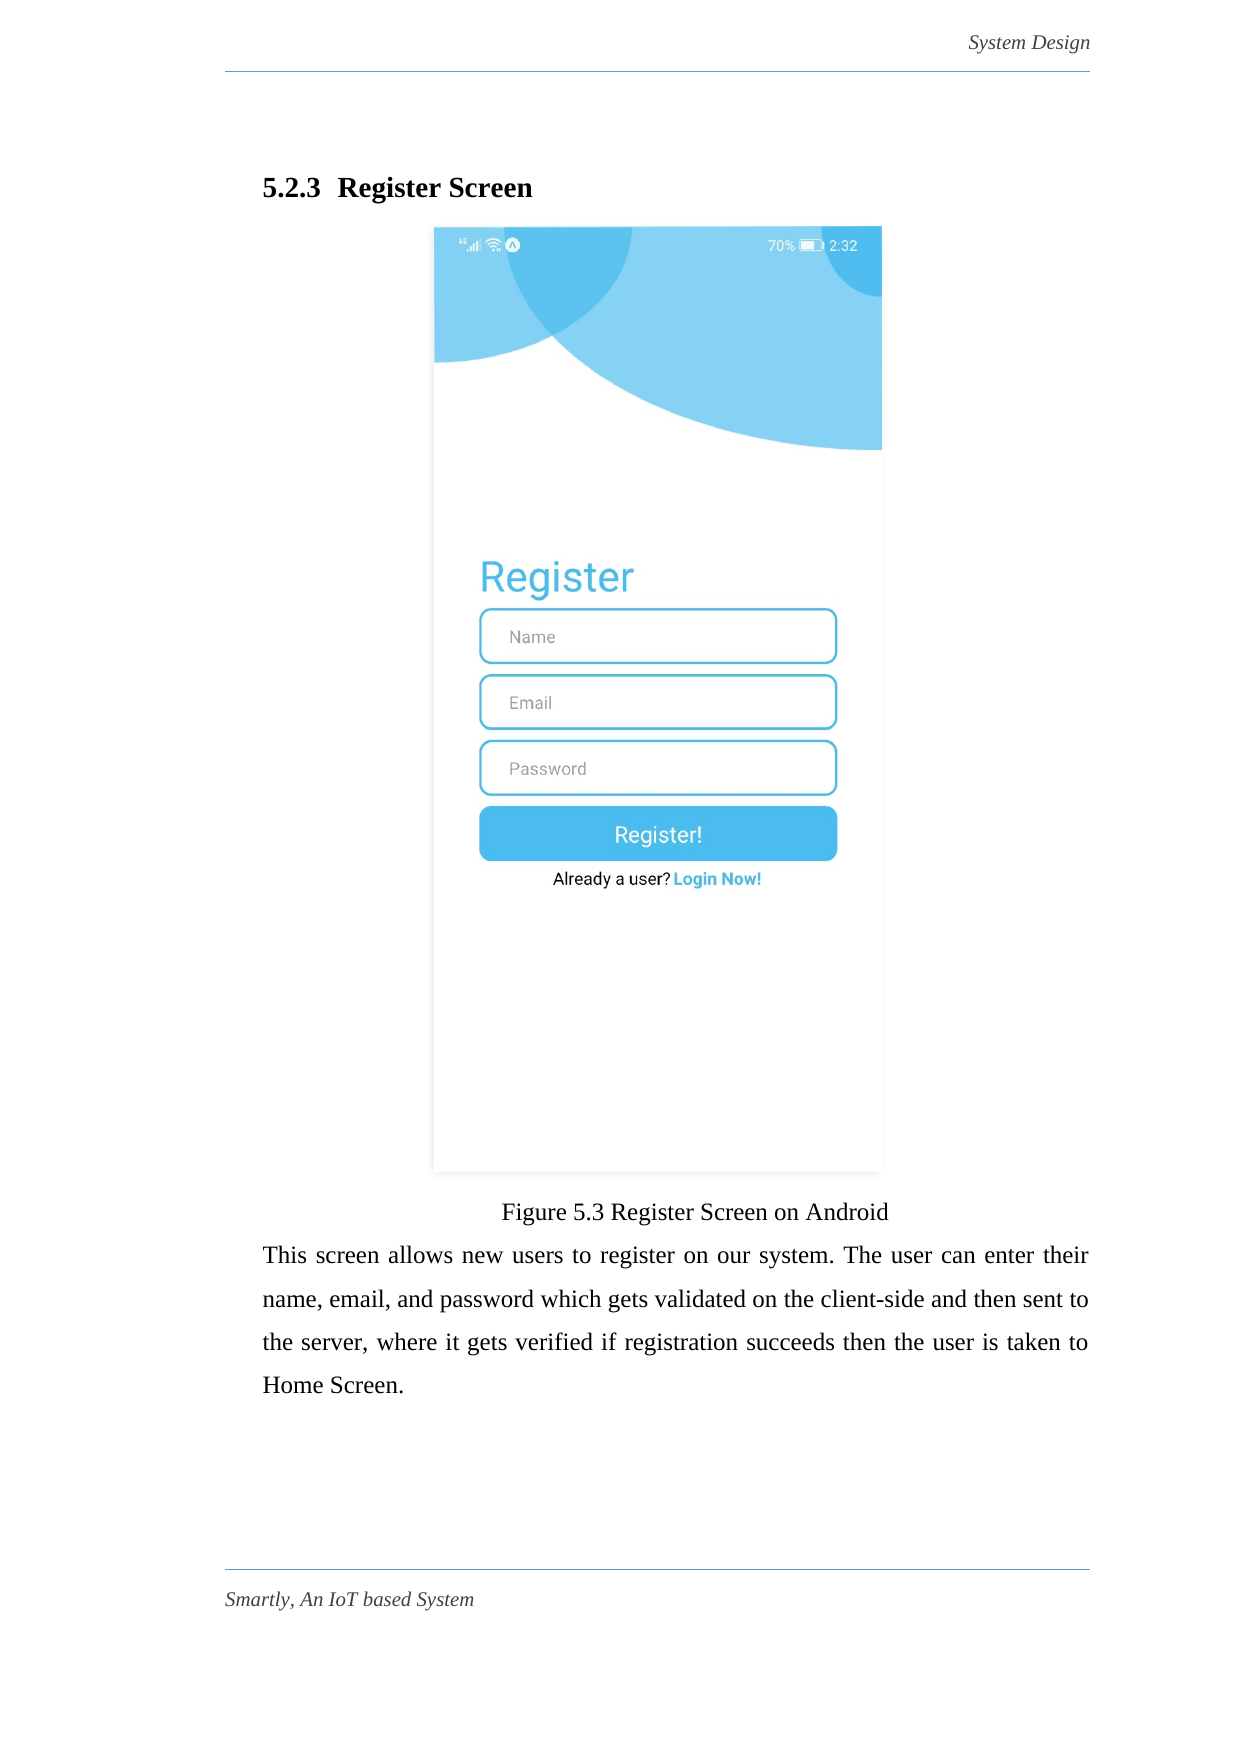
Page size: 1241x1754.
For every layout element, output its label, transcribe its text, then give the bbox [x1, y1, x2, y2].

picture [434, 226, 882, 1172]
text This screen allows new users to register on our system. The user can enter their name, email, and password which gets validated on the client-side and then sent to the server, where it gets verified if registration succeeds then the user is taken to Home Screen. [262, 1241, 1090, 1399]
text Figure 5.3 Register Screen on Android [300, 1197, 1090, 1226]
list Register Screen [262, 170, 1090, 203]
